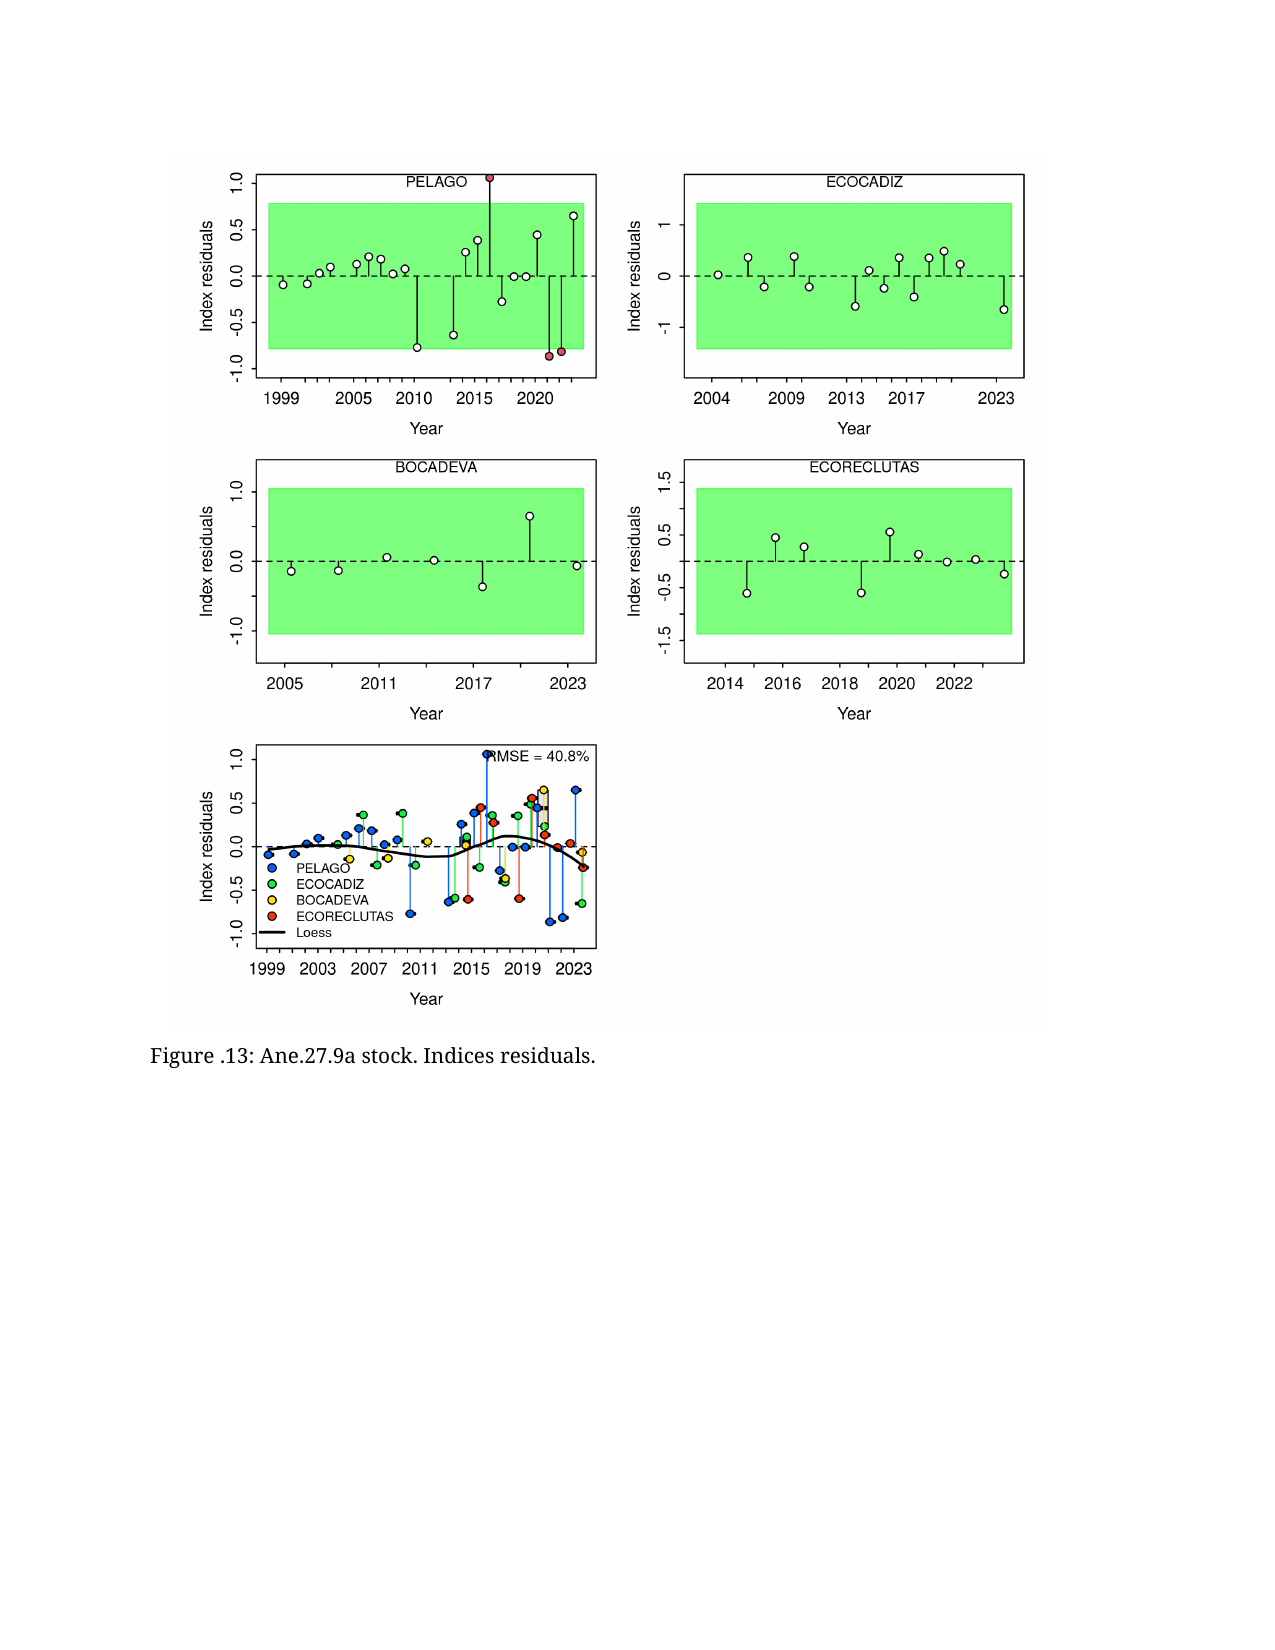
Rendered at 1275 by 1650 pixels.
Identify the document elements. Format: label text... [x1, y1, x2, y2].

text Figure .: Ane.27.9a stock. Indices residuals. [150, 1042, 1125, 1070]
picture [168, 150, 1048, 1030]
